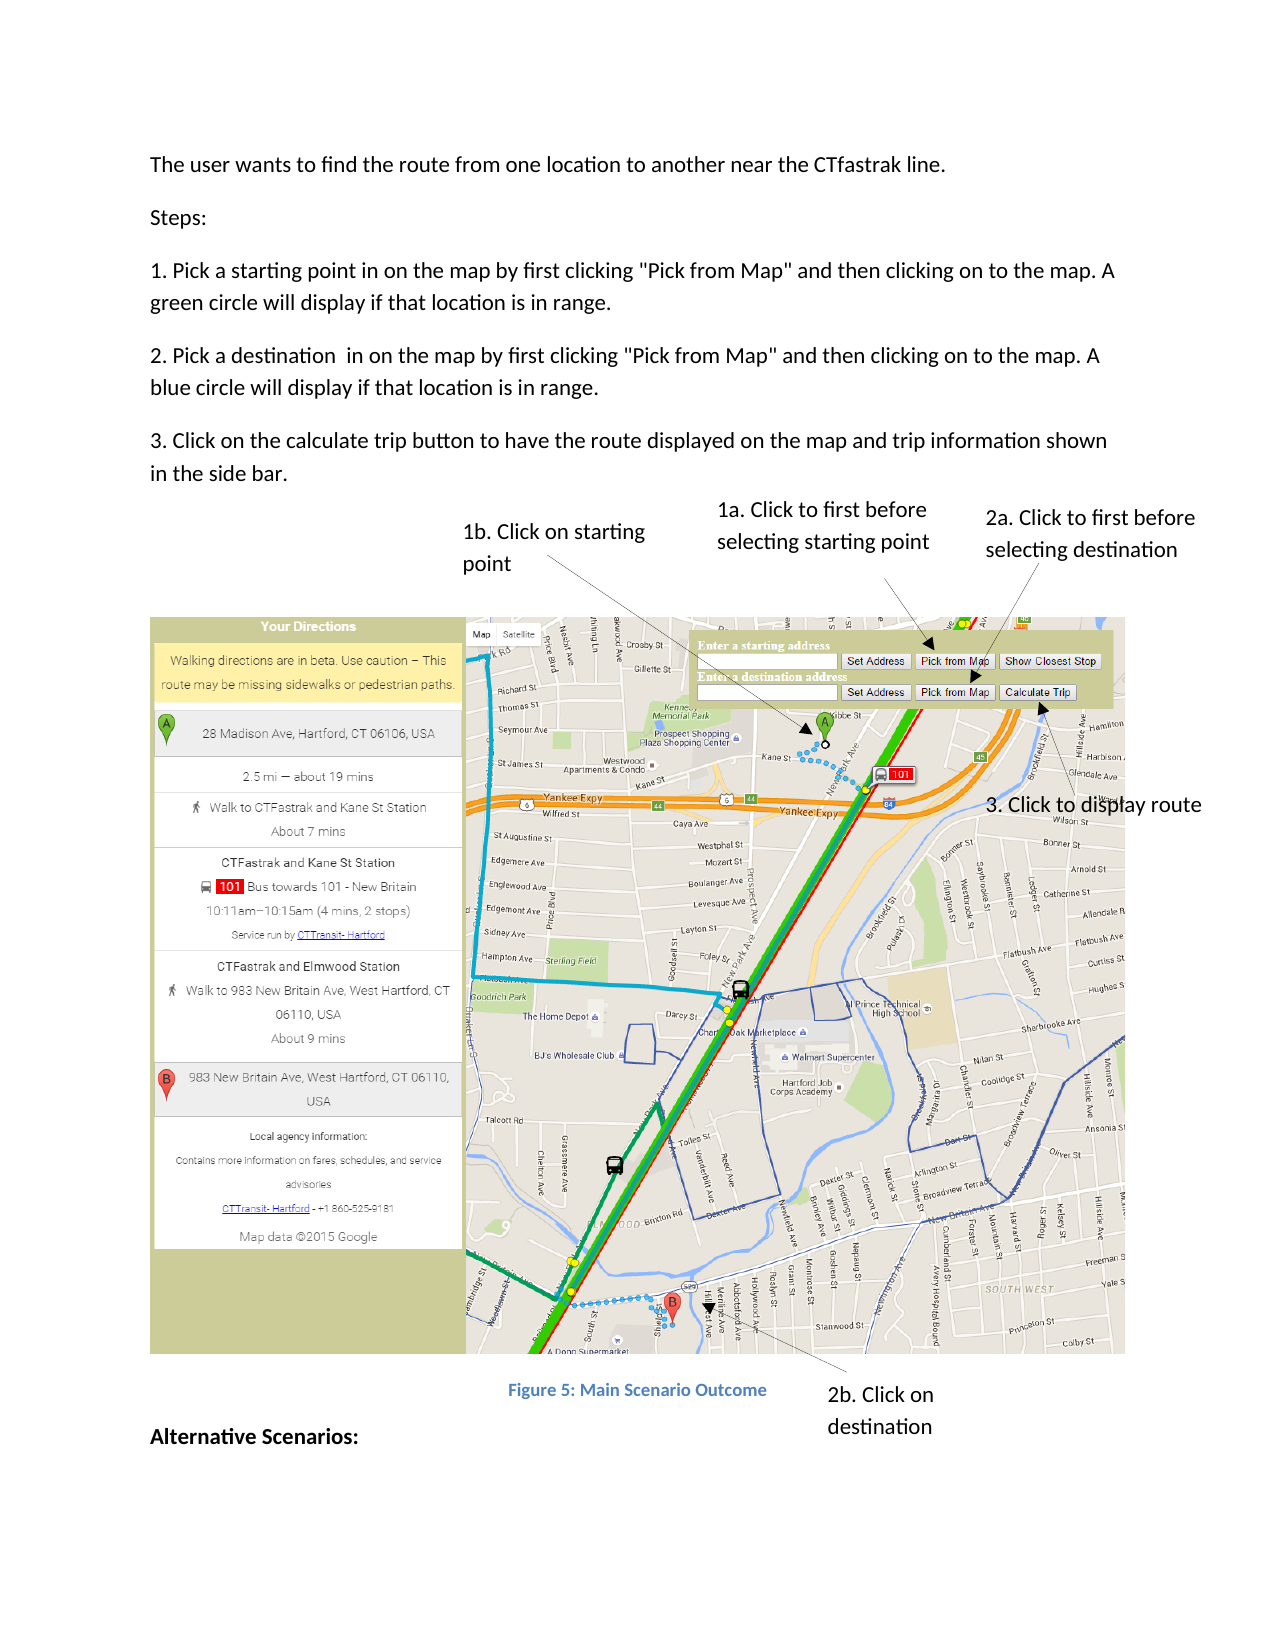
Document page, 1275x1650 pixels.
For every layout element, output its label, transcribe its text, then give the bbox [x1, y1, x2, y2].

text Alternative Scenarios: [150, 1422, 1125, 1450]
picture [150, 617, 1125, 1354]
text Steps: [150, 203, 1125, 231]
text 2. Pick a destination in on the map by first clicking "Pick from Map" and then clicking on to the map. A blue circle will display if that location is in range. [150, 341, 1125, 401]
text The user wants to find the route from one location to another near the CTfastrak line. [150, 150, 1125, 178]
text 1. Pick a starting point in on the map by first clicking "Pick from Map" and then clicking on to the map. A green circle will display if that location is in range. [150, 256, 1125, 316]
text 3. Click on the calculate trip button to have the route displayed on the map and trip information shown in the side bar. [150, 426, 1125, 487]
